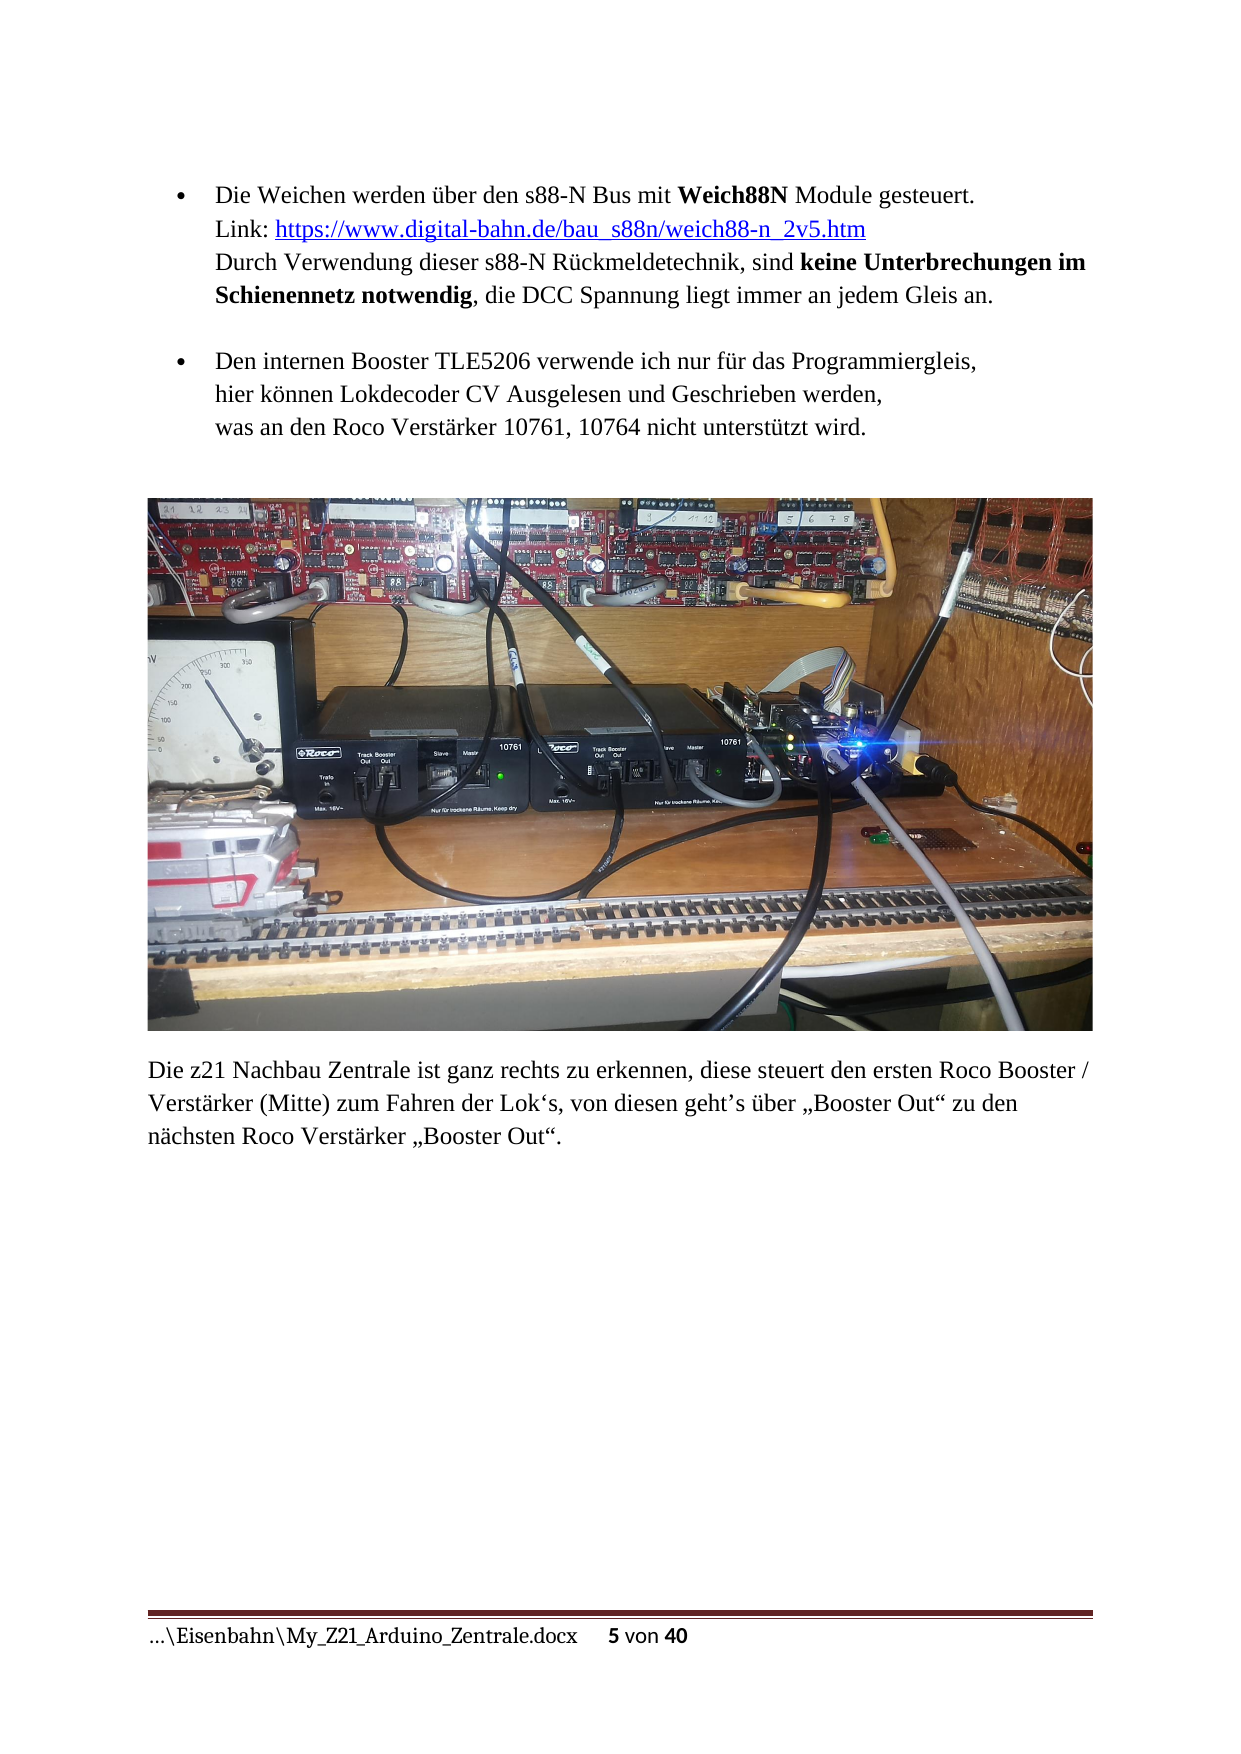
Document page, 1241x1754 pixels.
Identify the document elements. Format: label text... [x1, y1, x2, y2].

list Durch Verwendung dieser s88-N Rückmeldetechnik, sind keine Unterbrechungen im Schienennetz notwendig, die DCC Spannung liegt immer an jedem Gleis an. [215, 247, 1093, 308]
list Die Weichen werden über den s88-N Bus mit Weich88N Module gesteuert. Link: https://www.digital-bahn.de/bau_s88n/weich88-n_2v5.htm [177, 181, 1093, 242]
picture [147, 498, 1093, 1031]
text Die z21 Nachbau Zentrale ist ganz rechts zu erkennen, diese steuert den ersten Roco Booster / Verstärker (Mitte) zum Fahren der Lok‘s, von diesen geht’s über „Booster Out“ zu den nächsten Roco Verstärker „Booster Out“. [148, 1055, 1093, 1150]
list Den internen Booster TLE5206 verwende ich nur für das Programmiergleis, hier können Lokdecoder CV Ausgelesen und Geschrieben werden, was an den Roco Verstärker 10761, 10764 nicht unterstützt wird. [177, 346, 1093, 441]
